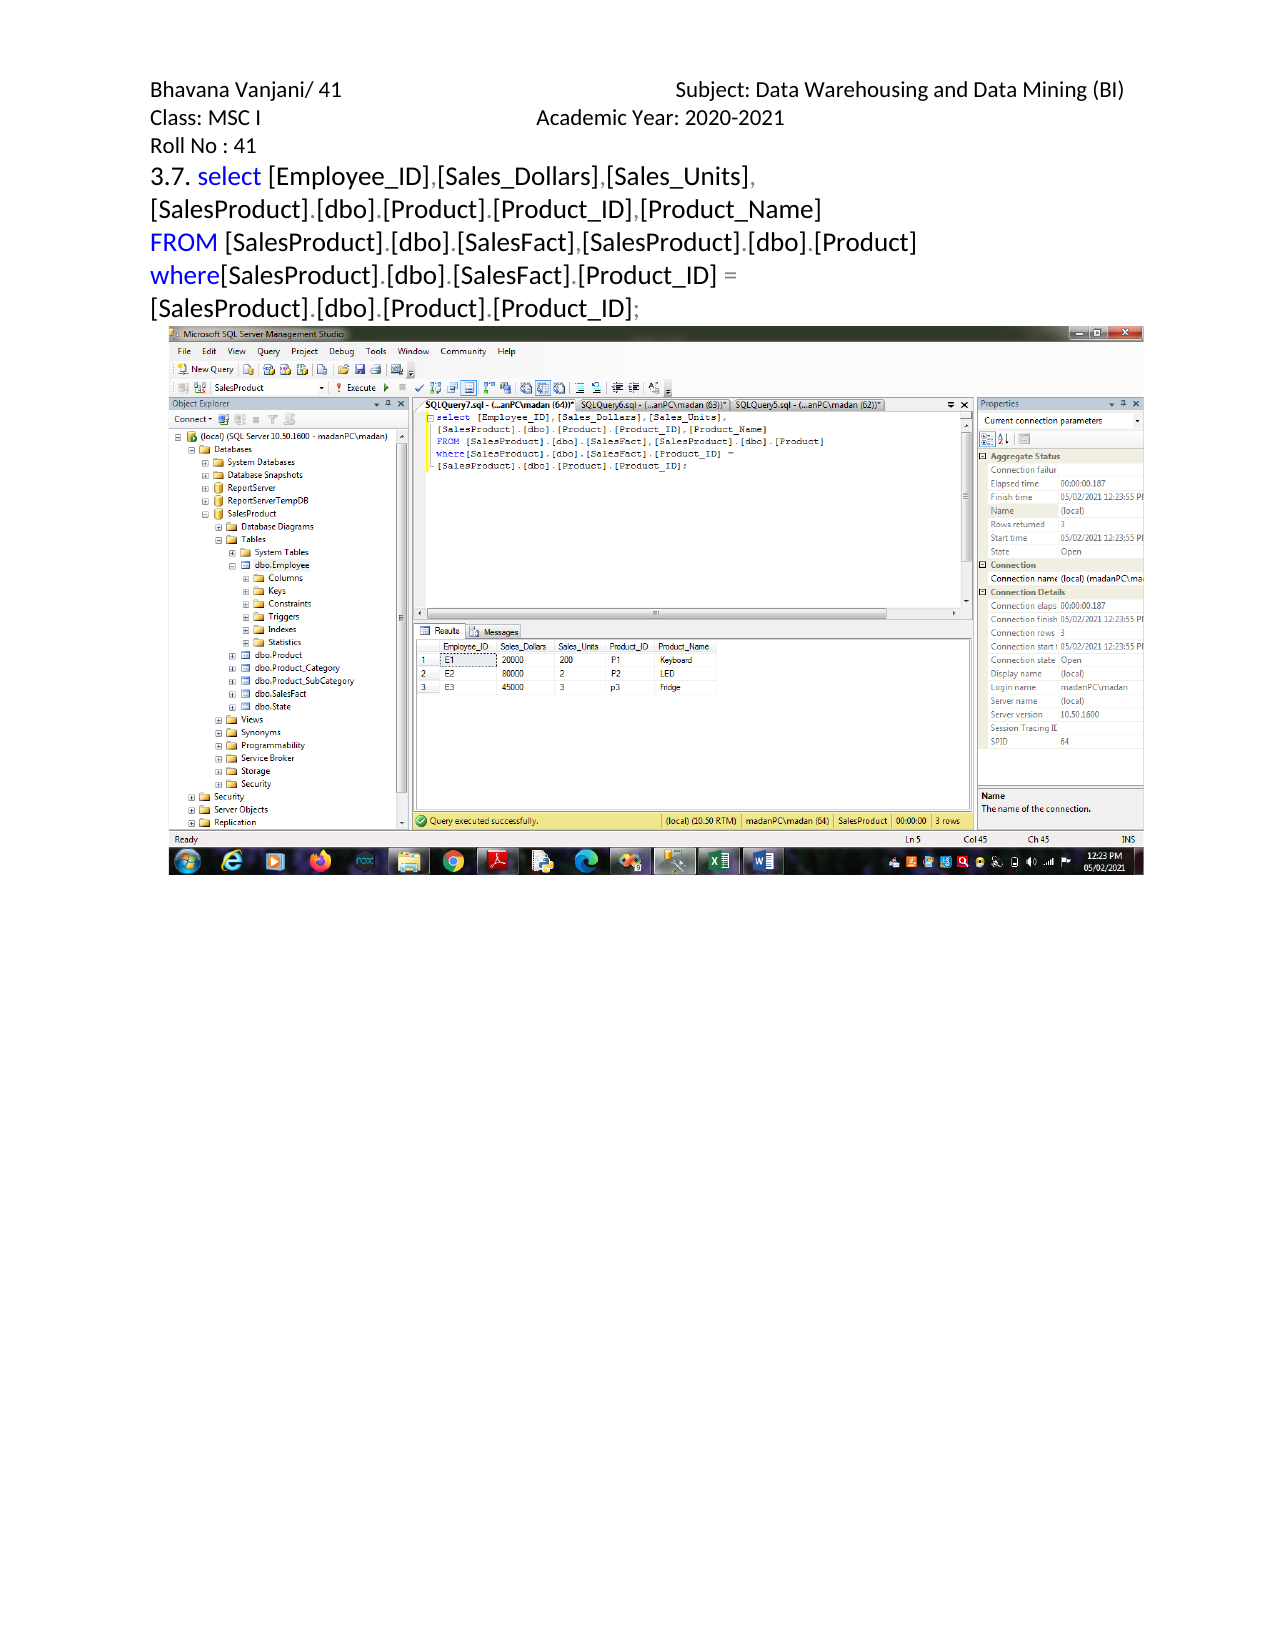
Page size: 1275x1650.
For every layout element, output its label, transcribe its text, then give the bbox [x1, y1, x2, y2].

text where[SalesProduct].[dbo].[SalesFact].[Product_ID] = [150, 258, 1125, 291]
text 3.7. select [Employee_ID],[Sales_Dollars],[Sales_Units], [150, 159, 1125, 192]
text [SalesProduct].[dbo].[Product].[Product_ID]; [150, 291, 1125, 874]
text [SalesProduct].[dbo].[Product].[Product_ID],[Product_Name] [150, 192, 1125, 225]
text FROM [SalesProduct].[dbo].[SalesFact],[SalesProduct].[dbo].[Product] [150, 225, 1125, 258]
